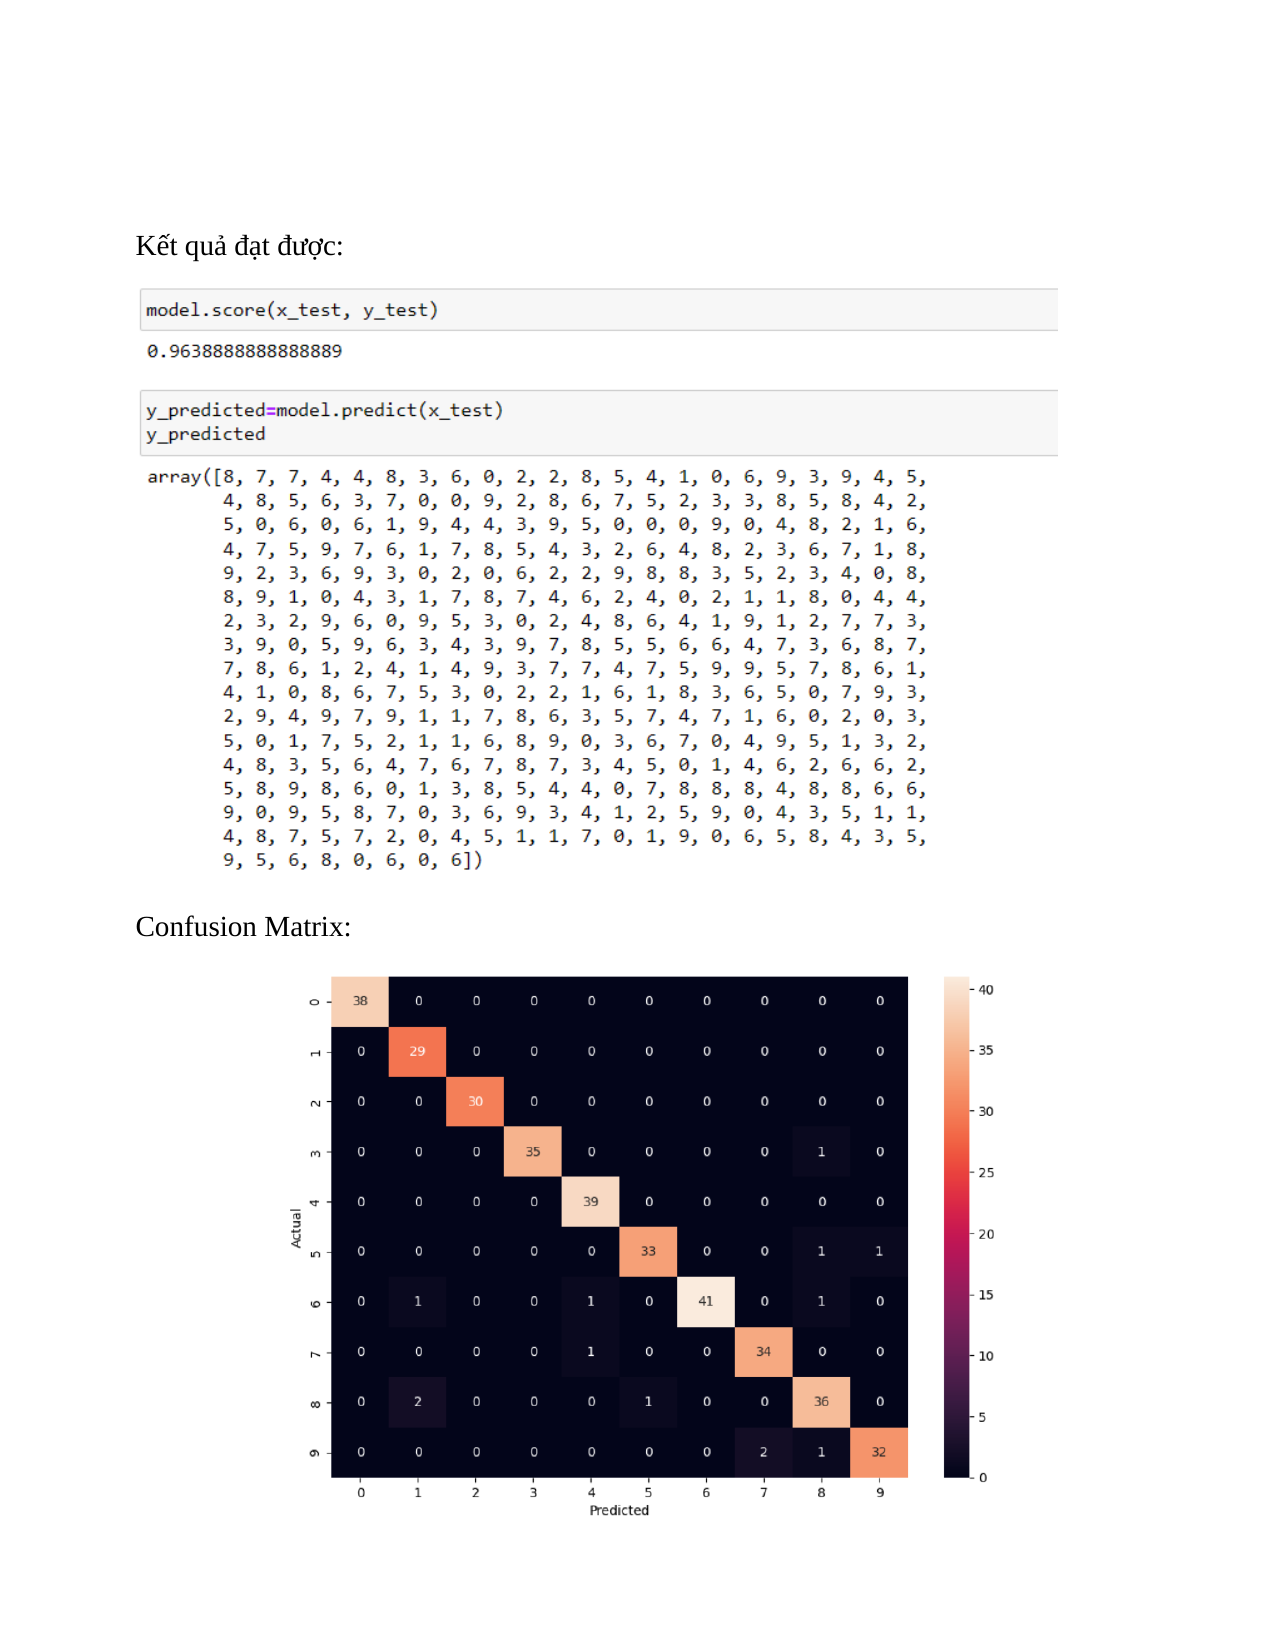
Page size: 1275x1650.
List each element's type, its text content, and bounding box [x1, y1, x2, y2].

text Kết quả đạt được: [135, 156, 1152, 262]
picture [274, 962, 1013, 1520]
text Confusion Matrix: [135, 909, 1152, 943]
picture [135, 281, 1058, 891]
